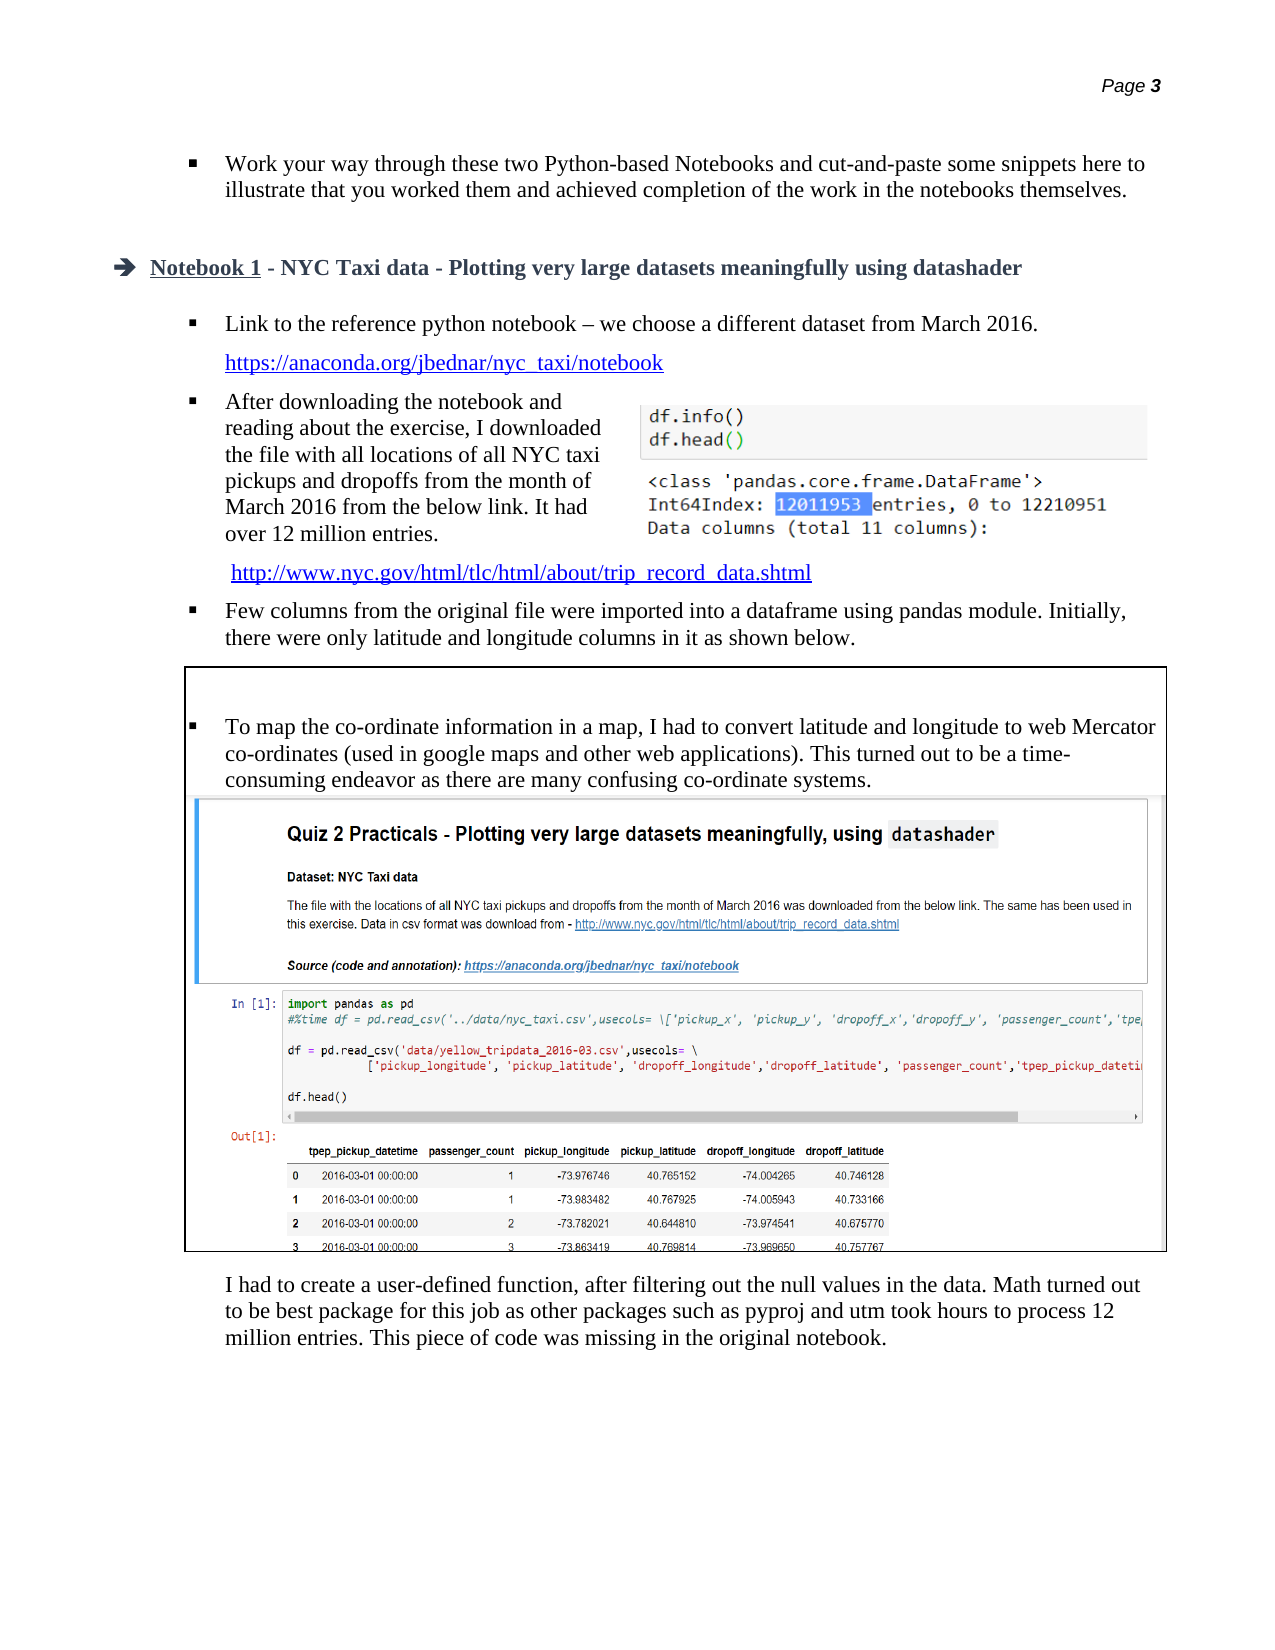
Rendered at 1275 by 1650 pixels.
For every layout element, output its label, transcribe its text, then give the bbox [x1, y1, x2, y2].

picture [186, 796, 1166, 1251]
list I had to create a user-defined function, after filtering out the null values in the data. Math turned out to be best package for this job as other packages such as pyproj and utm took hours to process 12 million entries. This piece of code was missing in the original notebook. [225, 1252, 1162, 1350]
text https://anaconda.org/jbednar/nyc_taxi/notebook [225, 349, 1162, 375]
list http://www.nyc.gov/html/tlc/html/about/trip_record_data.shtml [225, 558, 1162, 585]
list Notebook 1 - NYC Taxi data - Plotting very large datasets meaningfully using datashader [112, 254, 1162, 280]
list Work your way through these two Python-based Notebooks and cut-and-paste some snippets here to illustrate that you worked them and achieved completion of the work in the notebooks themselves. [187, 150, 1162, 203]
list To map the co-ordinate information in a map, I had to convert latitude and longitude to web Mercator co-ordinates (used in google maps and other web applications). This turned out to be a time-consuming endeavor as there are many confusing co-ordinate systems. [187, 713, 1162, 792]
list Link to the reference python notebook – we choose a different dataset from March 2016. [187, 310, 1162, 337]
picture [626, 405, 1148, 543]
list Few columns from the original file were imported into a dataframe using pandas module. Initially, there were only latitude and longitude columns in it as shown below. [187, 597, 1162, 650]
